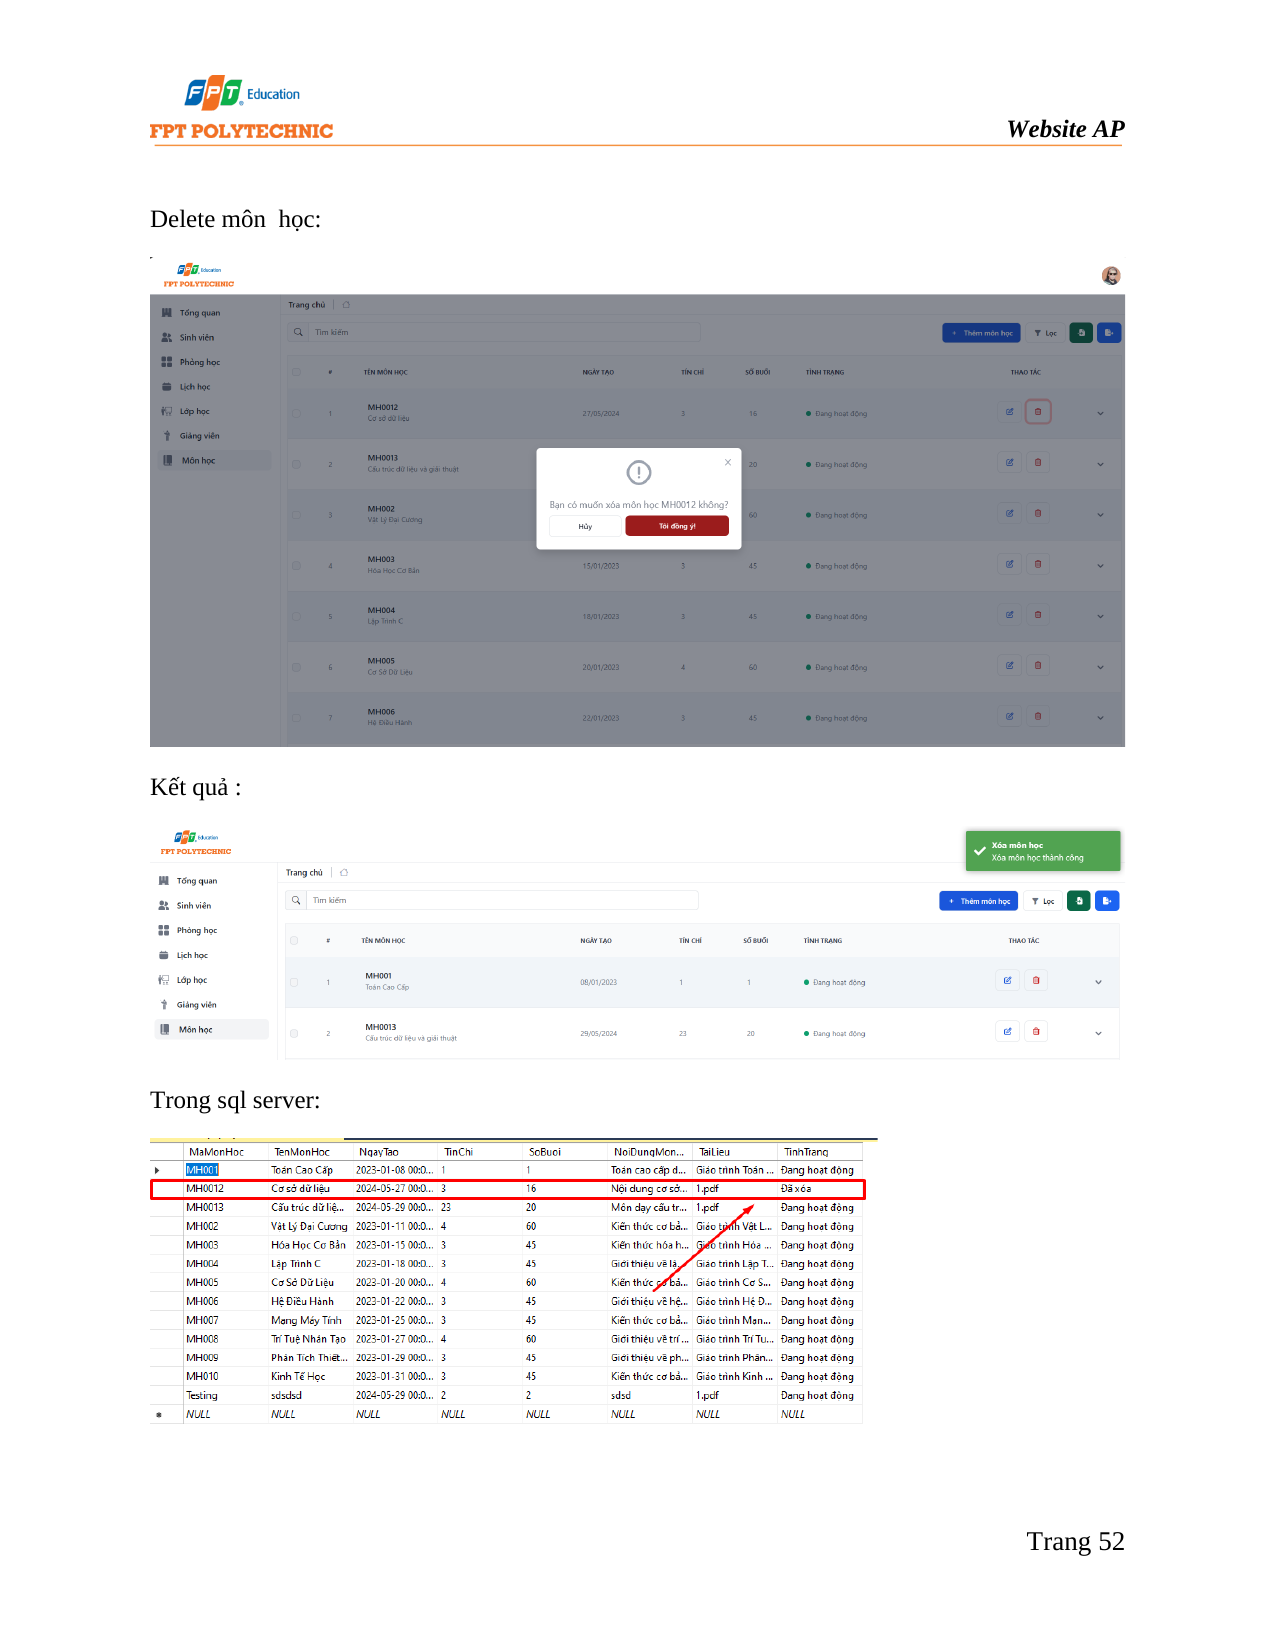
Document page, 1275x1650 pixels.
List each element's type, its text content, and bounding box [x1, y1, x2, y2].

text Trong sql server: [150, 1085, 1125, 1114]
picture [150, 75, 333, 138]
picture [150, 826, 1125, 1060]
picture [150, 1138, 878, 1430]
picture [150, 257, 1125, 747]
text Kết quả : [150, 772, 1125, 801]
text Delete môn học: [150, 204, 1125, 233]
